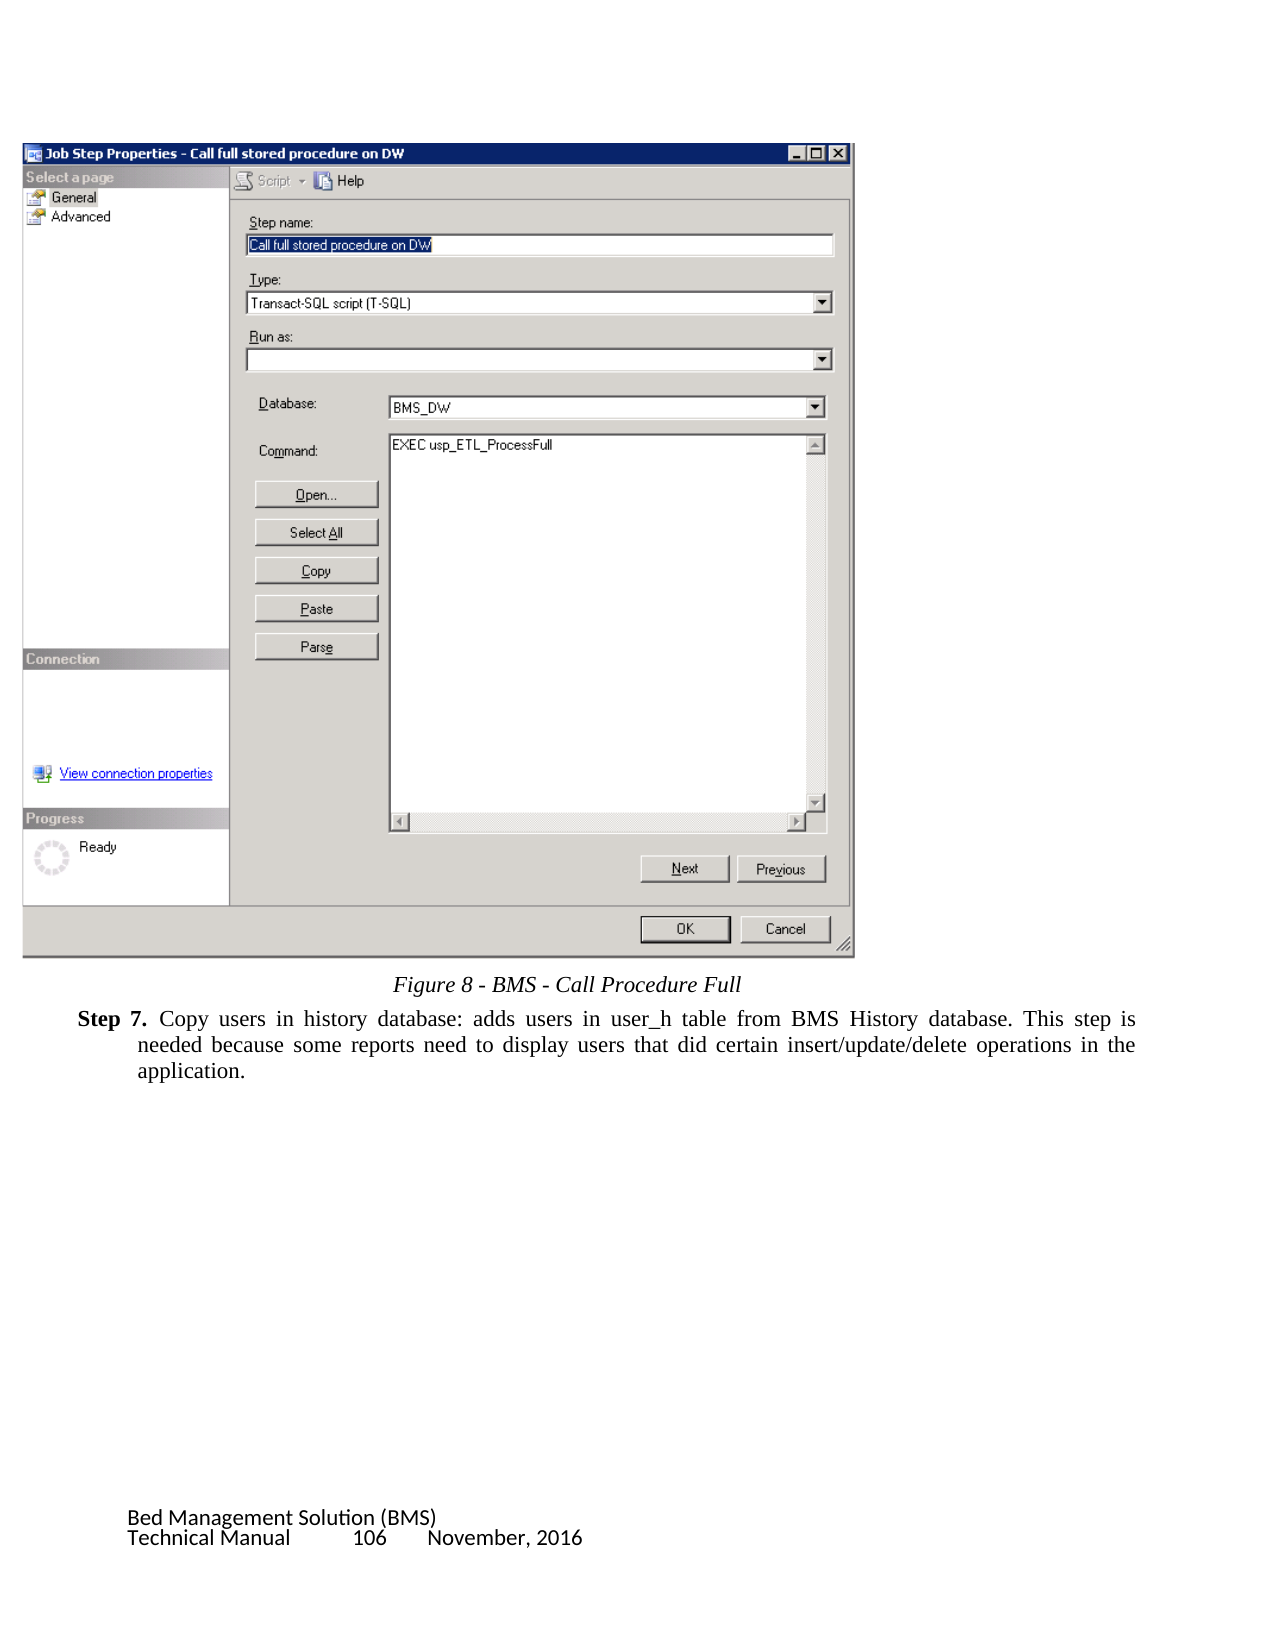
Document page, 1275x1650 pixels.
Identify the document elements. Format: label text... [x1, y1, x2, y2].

text Step 7. Copy users in history database: adds users in user_h table from BMS History database. This step is needed because some reports need to display users that did certain insert/update/delete operations in the application. [77, 1005, 1136, 1084]
text Figure 8 - BMS - Call Procedure Full [393, 971, 1148, 997]
picture [22, 143, 855, 959]
